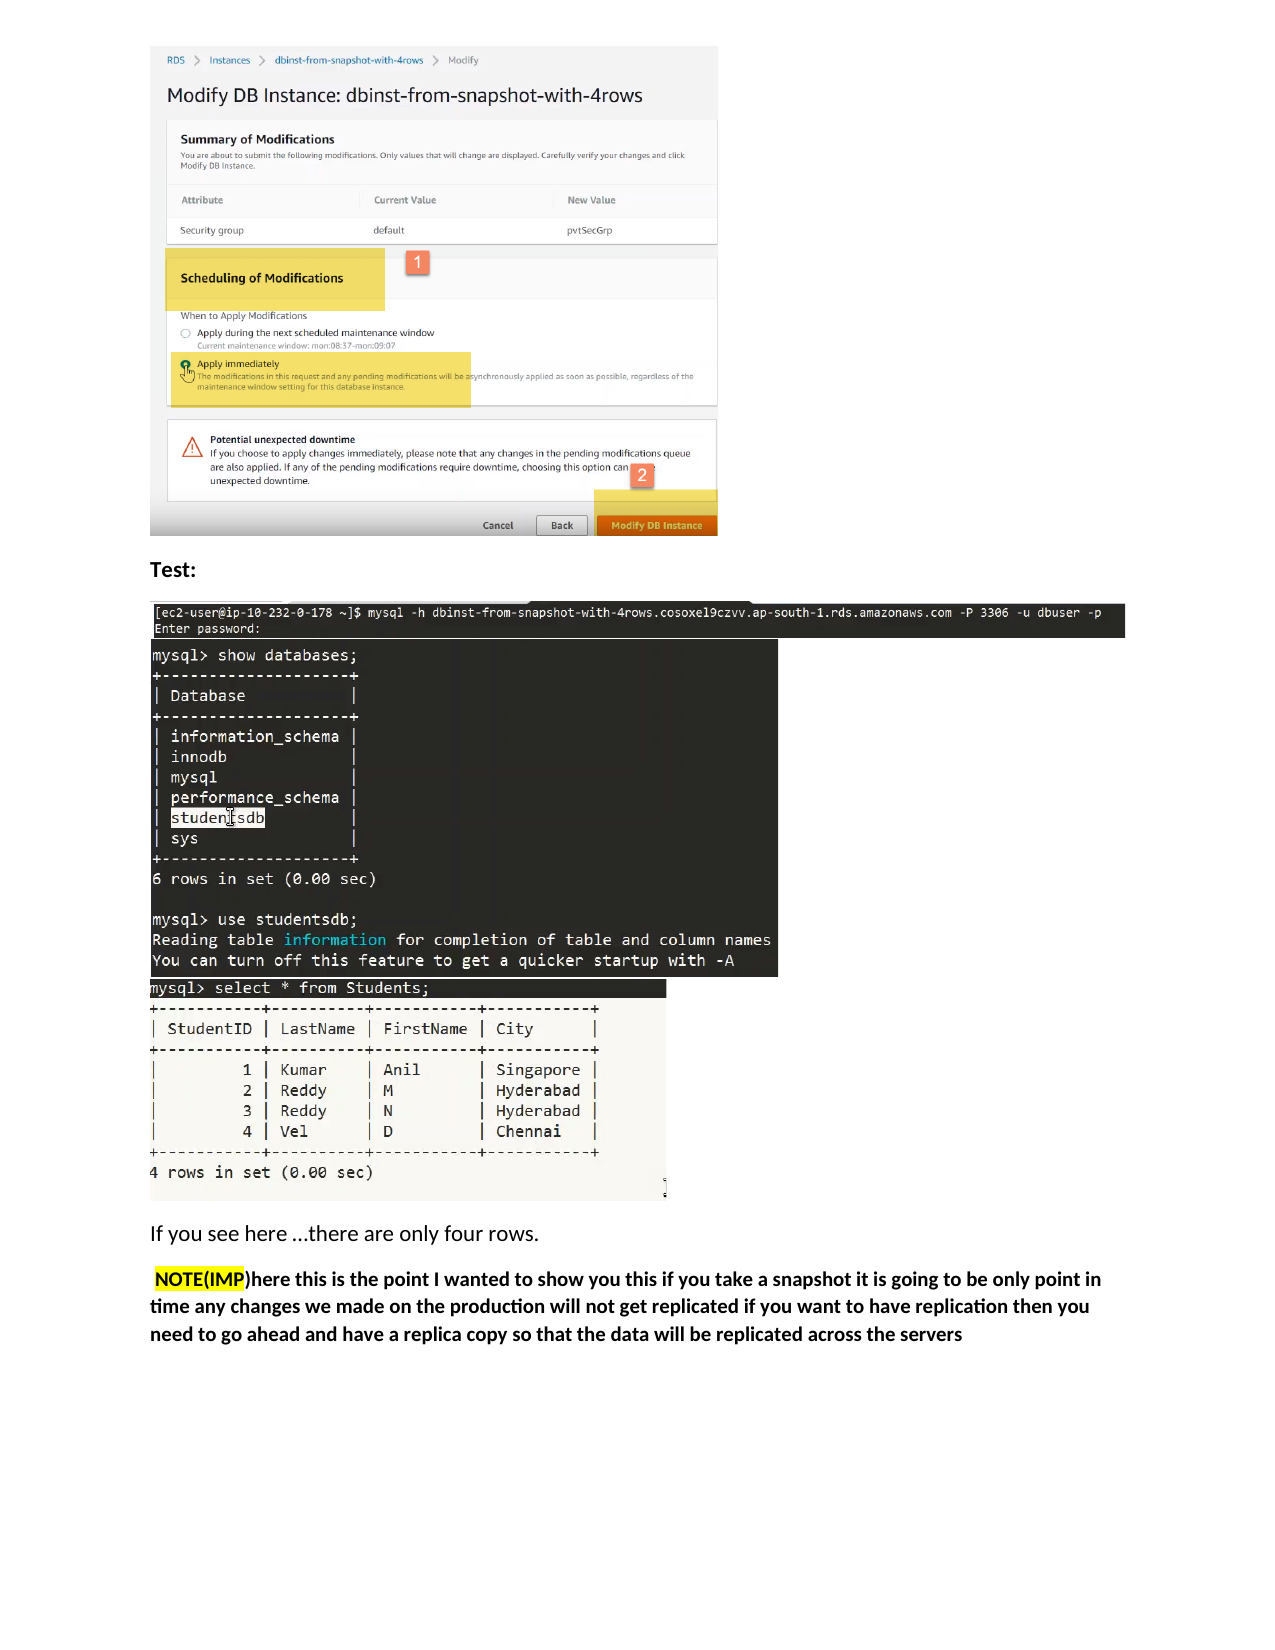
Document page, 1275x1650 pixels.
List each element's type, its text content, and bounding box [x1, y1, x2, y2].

picture [150, 639, 779, 977]
picture [150, 601, 1125, 638]
text Test: [150, 555, 1125, 583]
text NOTE(IMP)here this is the point I wanted to show you this if you take a snapshot it is going to be only point in time any changes we made on the production will not get replicated if you want to have replication then you need to go ahead and have a replica copy so that the data will be replicated across the servers [150, 1266, 1125, 1346]
text If you see here …there are only four rows. [150, 1219, 1125, 1247]
picture [150, 979, 667, 1201]
picture [150, 46, 718, 536]
